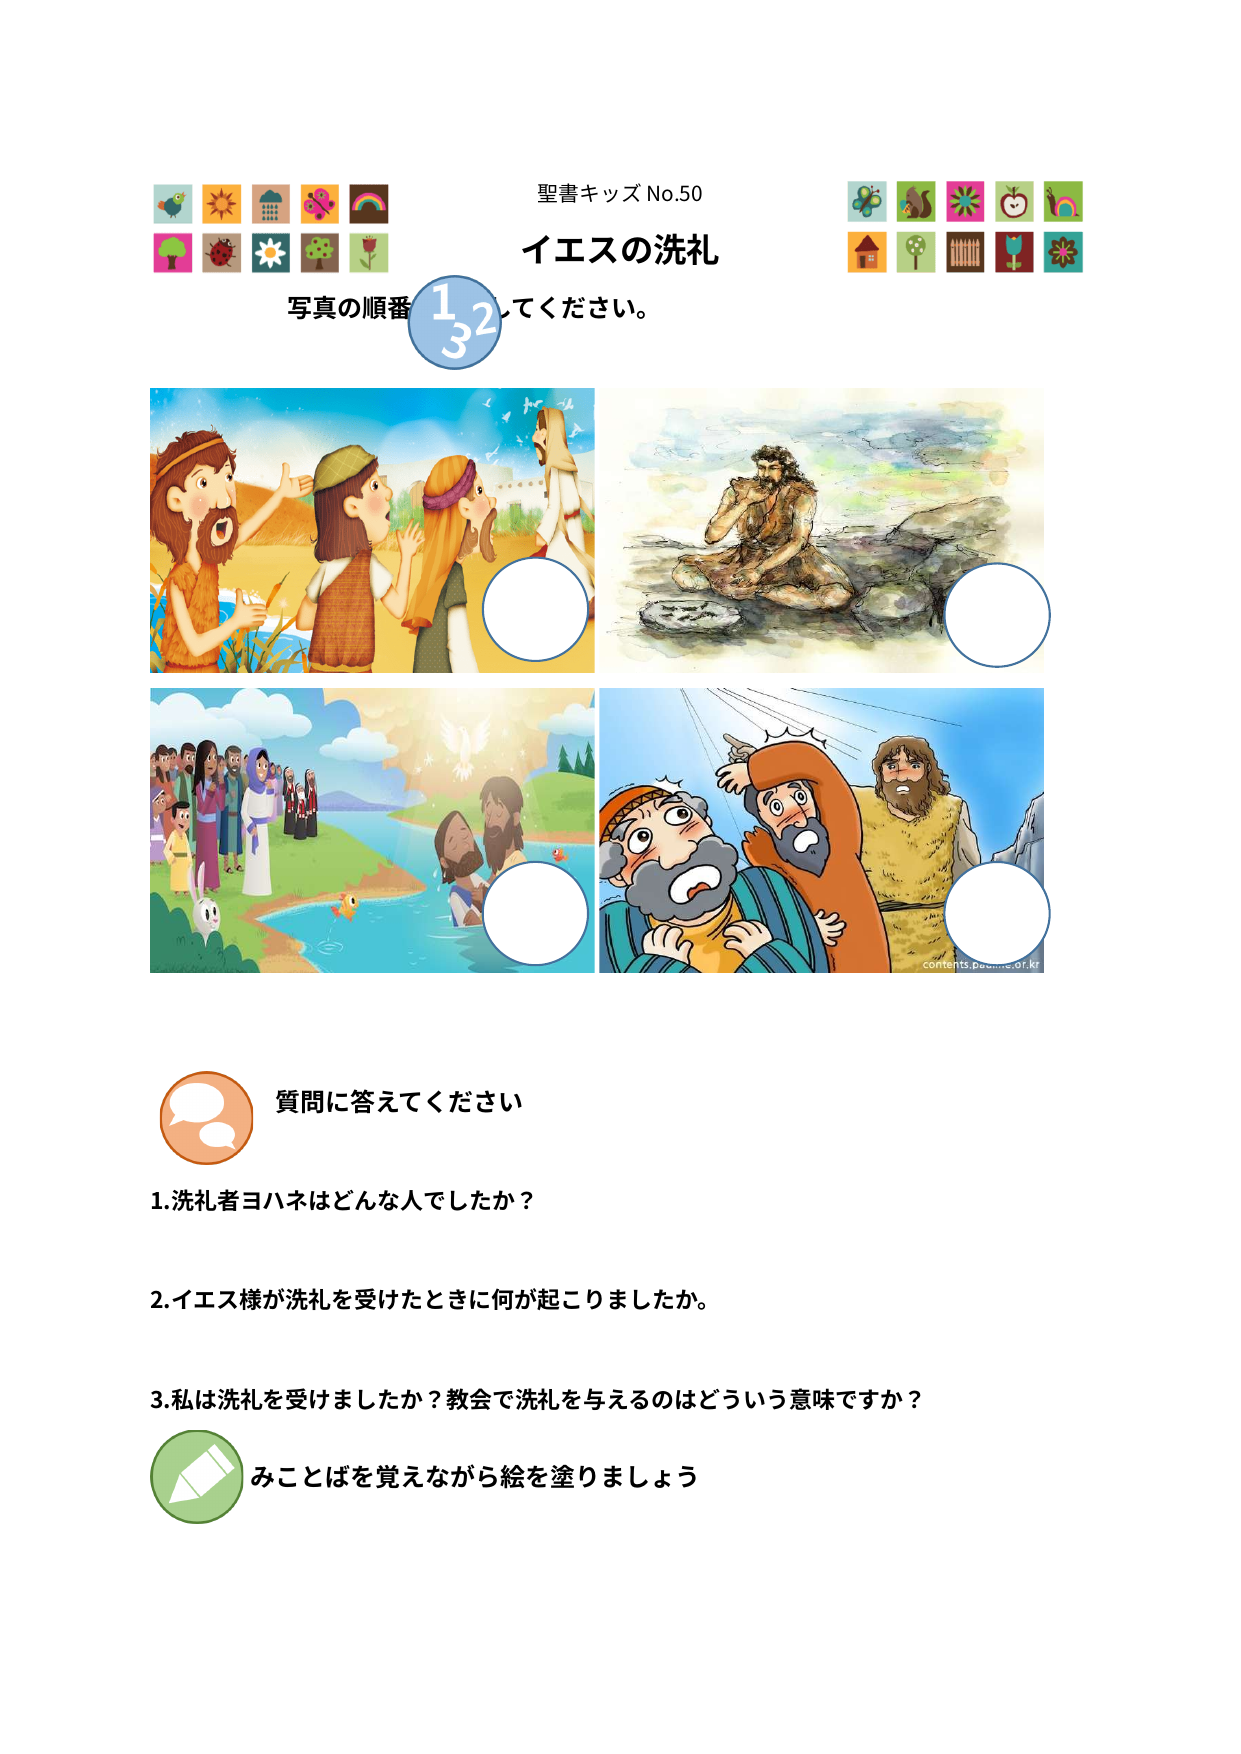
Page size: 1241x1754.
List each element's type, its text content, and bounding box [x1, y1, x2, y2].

text 写真の順番を推測してください。 [150, 289, 395, 325]
text 3.私は洗礼を受けましたか？教会で洗礼を与えるのはどういう意味ですか？ [150, 1382, 1090, 1415]
picture [159, 1071, 254, 1165]
text 1.洗礼者ヨハネはどんな人でしたか？ [150, 1182, 1090, 1216]
text 質問に答えてください [254, 1083, 1090, 1119]
text 聖書キッズ No.50 [150, 177, 1090, 207]
text イエスの洗礼 [396, 224, 843, 272]
picture [599, 388, 1044, 673]
picture [843, 179, 1085, 277]
text みことばを覚えながら絵を塗りましょう [244, 1458, 1090, 1494]
picture [150, 1430, 244, 1524]
picture [599, 688, 1044, 973]
text 写真の順番を推測してください。 [533, 289, 1090, 325]
text 2.イエス様が洗礼を受けたときに何が起こりましたか。 [150, 1282, 1090, 1316]
picture [150, 183, 595, 673]
picture [150, 688, 595, 973]
